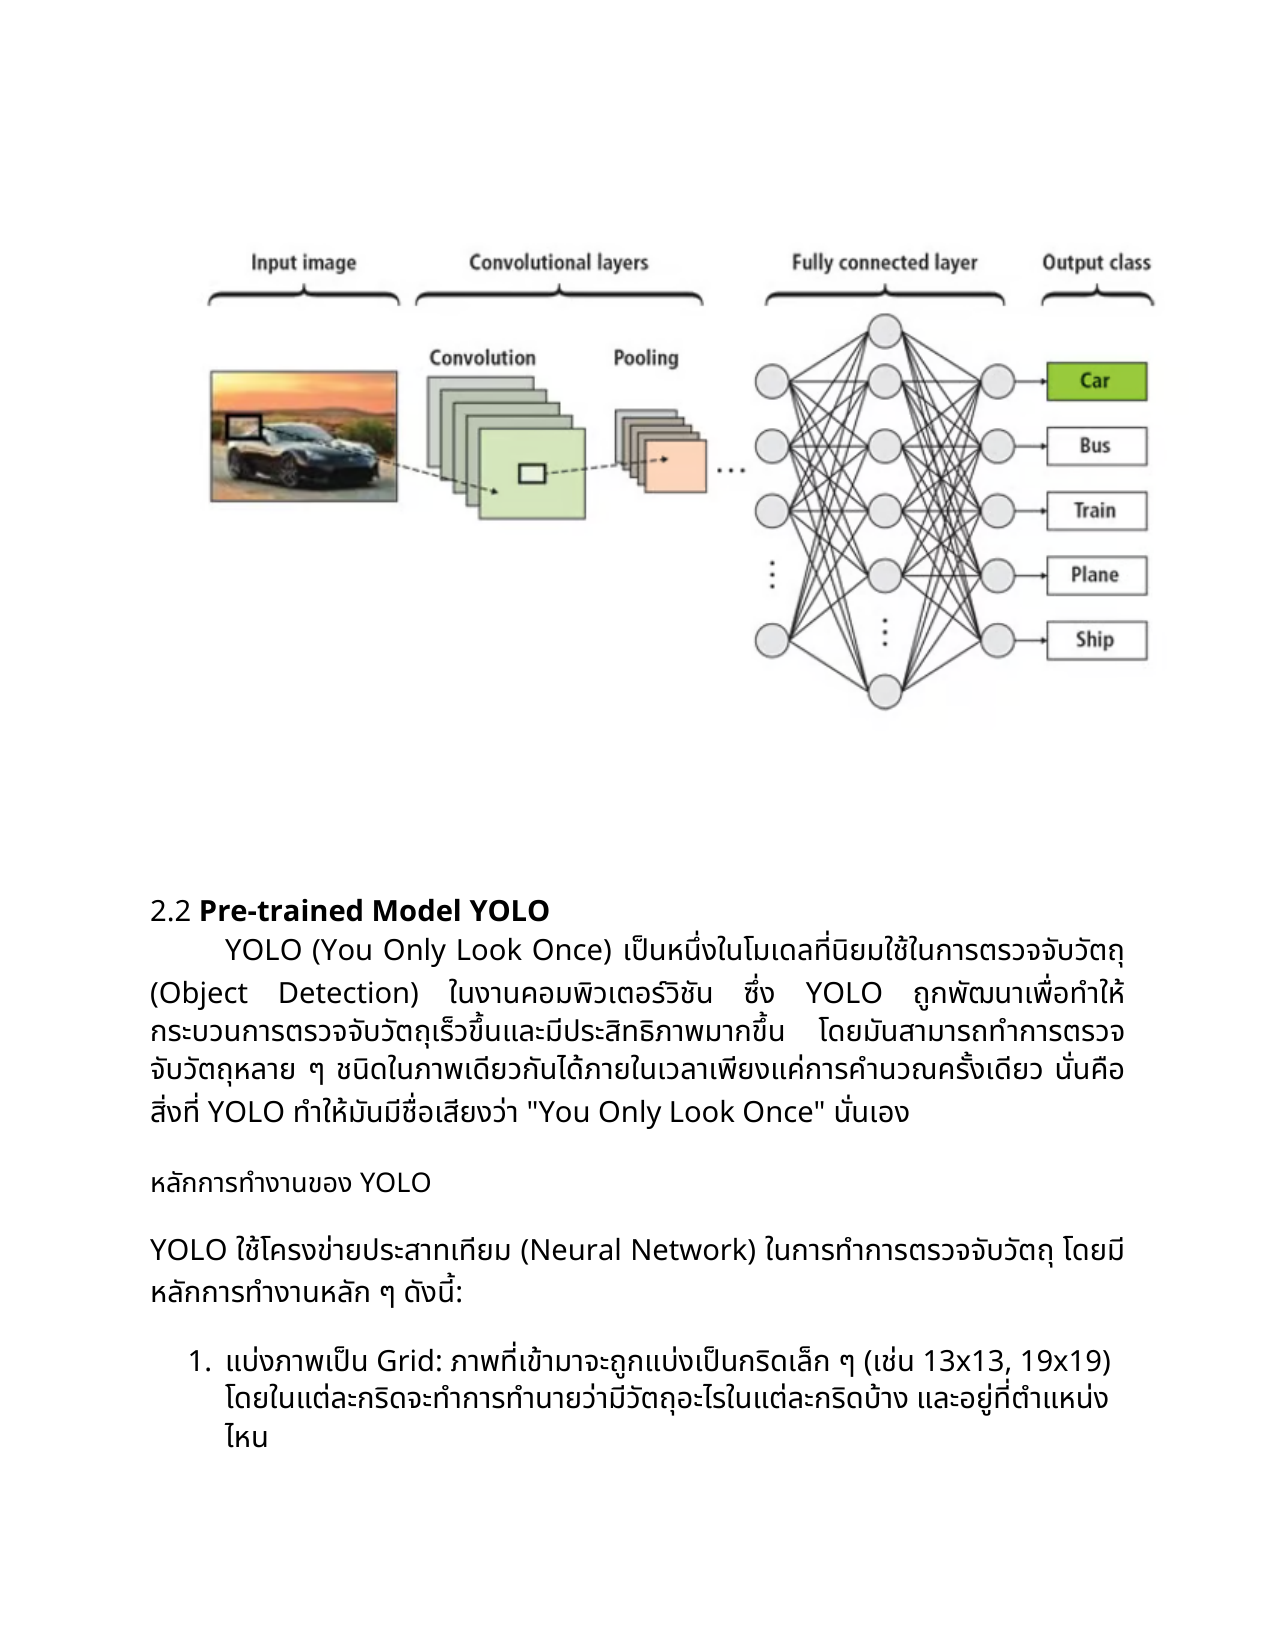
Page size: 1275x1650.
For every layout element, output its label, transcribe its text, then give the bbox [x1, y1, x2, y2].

text YOLO (You Only Look Once) เป็นหนึ่งในโมเดลที่นิยมใช้ในการตรวจจับวัตถุ (Object Detection) ในงานคอมพิวเตอร์วิชัน ซึ่ง YOLO ถูกพัฒนาเพื่อทำให้กระบวนการตรวจจับวัตถุเร็วขึ้นและมีประสิทธิภาพมากขึ้น โดยมันสามารถทำการตรวจจับวัตถุหลาย ๆ ชนิดในภาพเดียวกันได้ภายในเวลาเพียงแค่การคำนวณครั้งเดียว นั่นคือสิ่งที่ YOLO ทำให้มันมีชื่อเสียงว่า "You Only Look Once" นั่นเอง [150, 929, 1125, 1134]
text YOLO ใช้โครงข่ายประสาทเทียม (Neural Network) ในการทำการตรวจจับวัตถุ โดยมีหลักการทำงานหลัก ๆ ดังนี้: [150, 1229, 1125, 1315]
picture [150, 150, 1237, 761]
list แบ่งภาพเป็น Grid: ภาพที่เข้ามาจะถูกแบ่งเป็นกริดเล็ก ๆ (เช่น 13x13, 19x19) โดยในแต่ละกริดจะทำการทำนายว่ามีวัตถุอะไรในแต่ละกริดบ้าง และอยู่ที่ตำแหน่งไหน [187, 1340, 1125, 1459]
text 2.2 Pre-trained Model YOLO [150, 890, 1125, 929]
subtitle หลักการทำงานของ YOLO [150, 1164, 1125, 1204]
